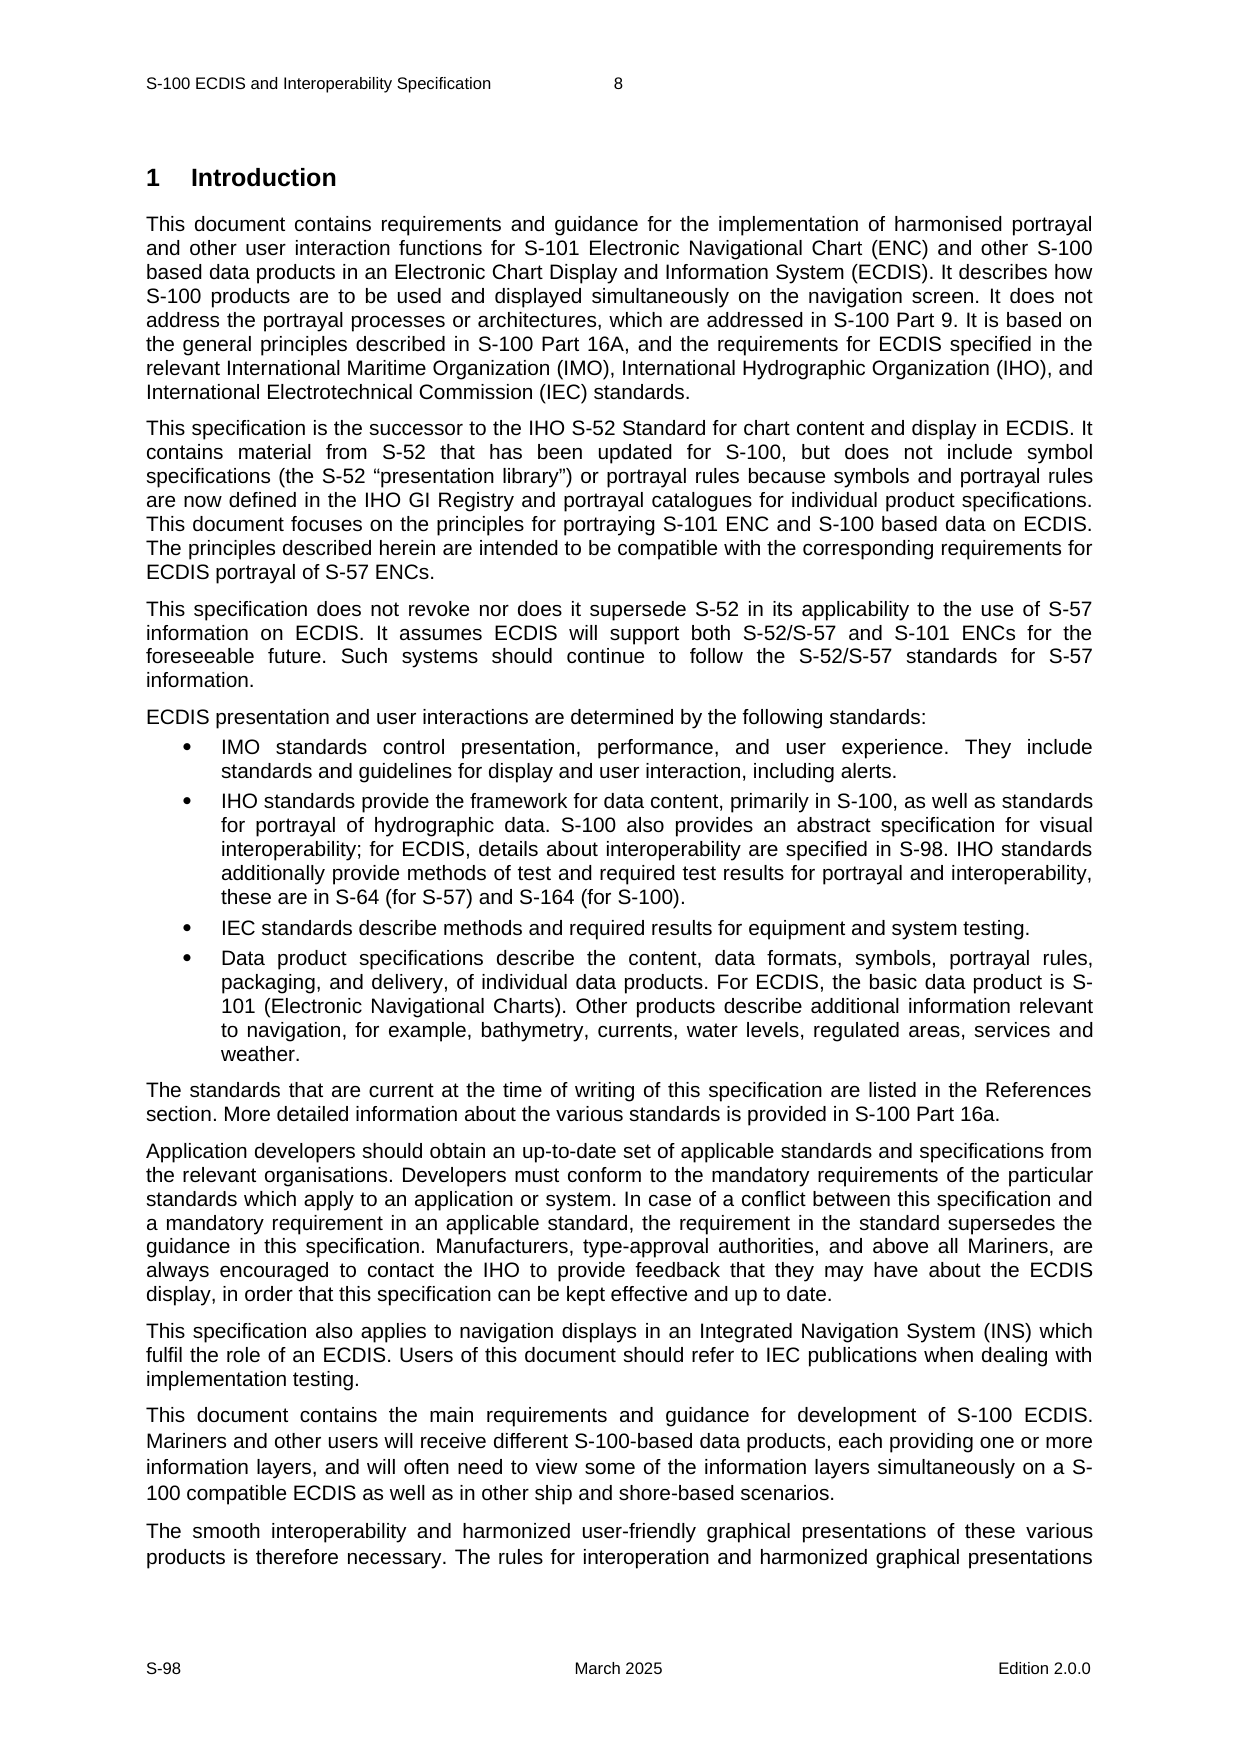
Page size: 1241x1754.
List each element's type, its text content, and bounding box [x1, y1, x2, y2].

text ECDIS presentation and user interactions are determined by the following standards: [146, 705, 1094, 729]
text This document contains requirements and guidance for the implementation of harmonised portrayal and other user interaction functions for S-101 Electronic Navigational Chart (ENC) and other S-100 based data products in an Electronic Chart Display and Information System (ECDIS). It describes how S-100 products are to be used and displayed simultaneously on the navigation screen. It does not address the portrayal processes or architectures, which are addressed in S-100 Part 9. It is based on the general principles described in S-100 Part 16A, and the requirements for ECDIS specified in the relevant International Maritime Organization (IMO), International Hydrographic Organization (IHO), and International Electrotechnical Commission (IEC) standards. [146, 212, 1094, 404]
list IMO standards control presentation, performance, and user experience. They include standards and guidelines for display and user interaction, including alerts. [183, 735, 1094, 783]
subtitle Introduction [146, 162, 1094, 191]
text This specification does not revoke nor does it supersede S-52 in its applicability to the use of S-57 information on ECDIS. It assumes ECDIS will support both S-52/S-57 and S-101 ENCs for the foreseeable future. Such systems should continue to follow the S-52/S-57 standards for S-57 information. [146, 596, 1094, 692]
text This specification also applies to navigation displays in an Integrated Navigation System (INS) which fulfil the role of an ECDIS. Users of this document should refer to IEC publications when dealing with implementation testing. [146, 1319, 1094, 1391]
text This document contains the main requirements and guidance for development of S-100 ECDIS. Mariners and other users will receive different S-100-based data products, each providing one or more information layers, and will often need to view some of the information layers simultaneously on a S-100 compatible ECDIS as well as in other ship and shore-based scenarios. [146, 1403, 1094, 1504]
text This specification is the successor to the IHO S-52 Standard for chart content and display in ECDIS. It contains material from S-52 that has been updated for S-100, but does not include symbol specifications (the S-52 “presentation library”) or portrayal rules because symbols and portrayal rules are now defined in the IHO GI Registry and portrayal catalogues for individual product specifications. This document focuses on the principles for portraying S-101 ENC and S-100 based data on ECDIS. The principles described herein are intended to be compatible with the corresponding requirements for ECDIS portrayal of S-57 ENCs. [146, 416, 1094, 584]
text The standards that are current at the time of writing of this specification are listed in the References section. More detailed information about the various standards is provided in S-100 Part 16a. [146, 1078, 1094, 1126]
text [146, 1519, 1094, 1569]
list IEC standards describe methods and required results for equipment and system testing. [183, 915, 1094, 939]
text Application developers should obtain an up-to-date set of applicable standards and specifications from the relevant organisations. Developers must conform to the mandatory requirements of the particular standards which apply to an application or system. In case of a conflict between this specification and a mandatory requirement in an applicable standard, the requirement in the standard supersedes the guidance in this specification. Manufacturers, type-approval authorities, and above all Mariners, are always encouraged to contact the IHO to provide feedback that they may have about the ECDIS display, in order that this specification can be kept effective and up to date. [146, 1138, 1094, 1306]
list IHO standards provide the framework for data content, primarily in S-100, as well as standards for portrayal of hydrographic data. S-100 also provides an abstract specification for visual interoperability; for ECDIS, details about interoperability are specified in S-98. IHO standards additionally provide methods of test and required test results for portrayal and interoperability, these are in S-64 (for S-57) and S-164 (for S-100). [183, 789, 1094, 909]
list Data product specifications describe the content, data formats, symbols, portrayal rules, packaging, and delivery, of individual data products. For ECDIS, the basic data product is S-101 (Electronic Navigational Charts). Other products describe additional information relevant to navigation, for example, bathymetry, currents, water levels, regulated areas, services and weather. [183, 946, 1094, 1066]
